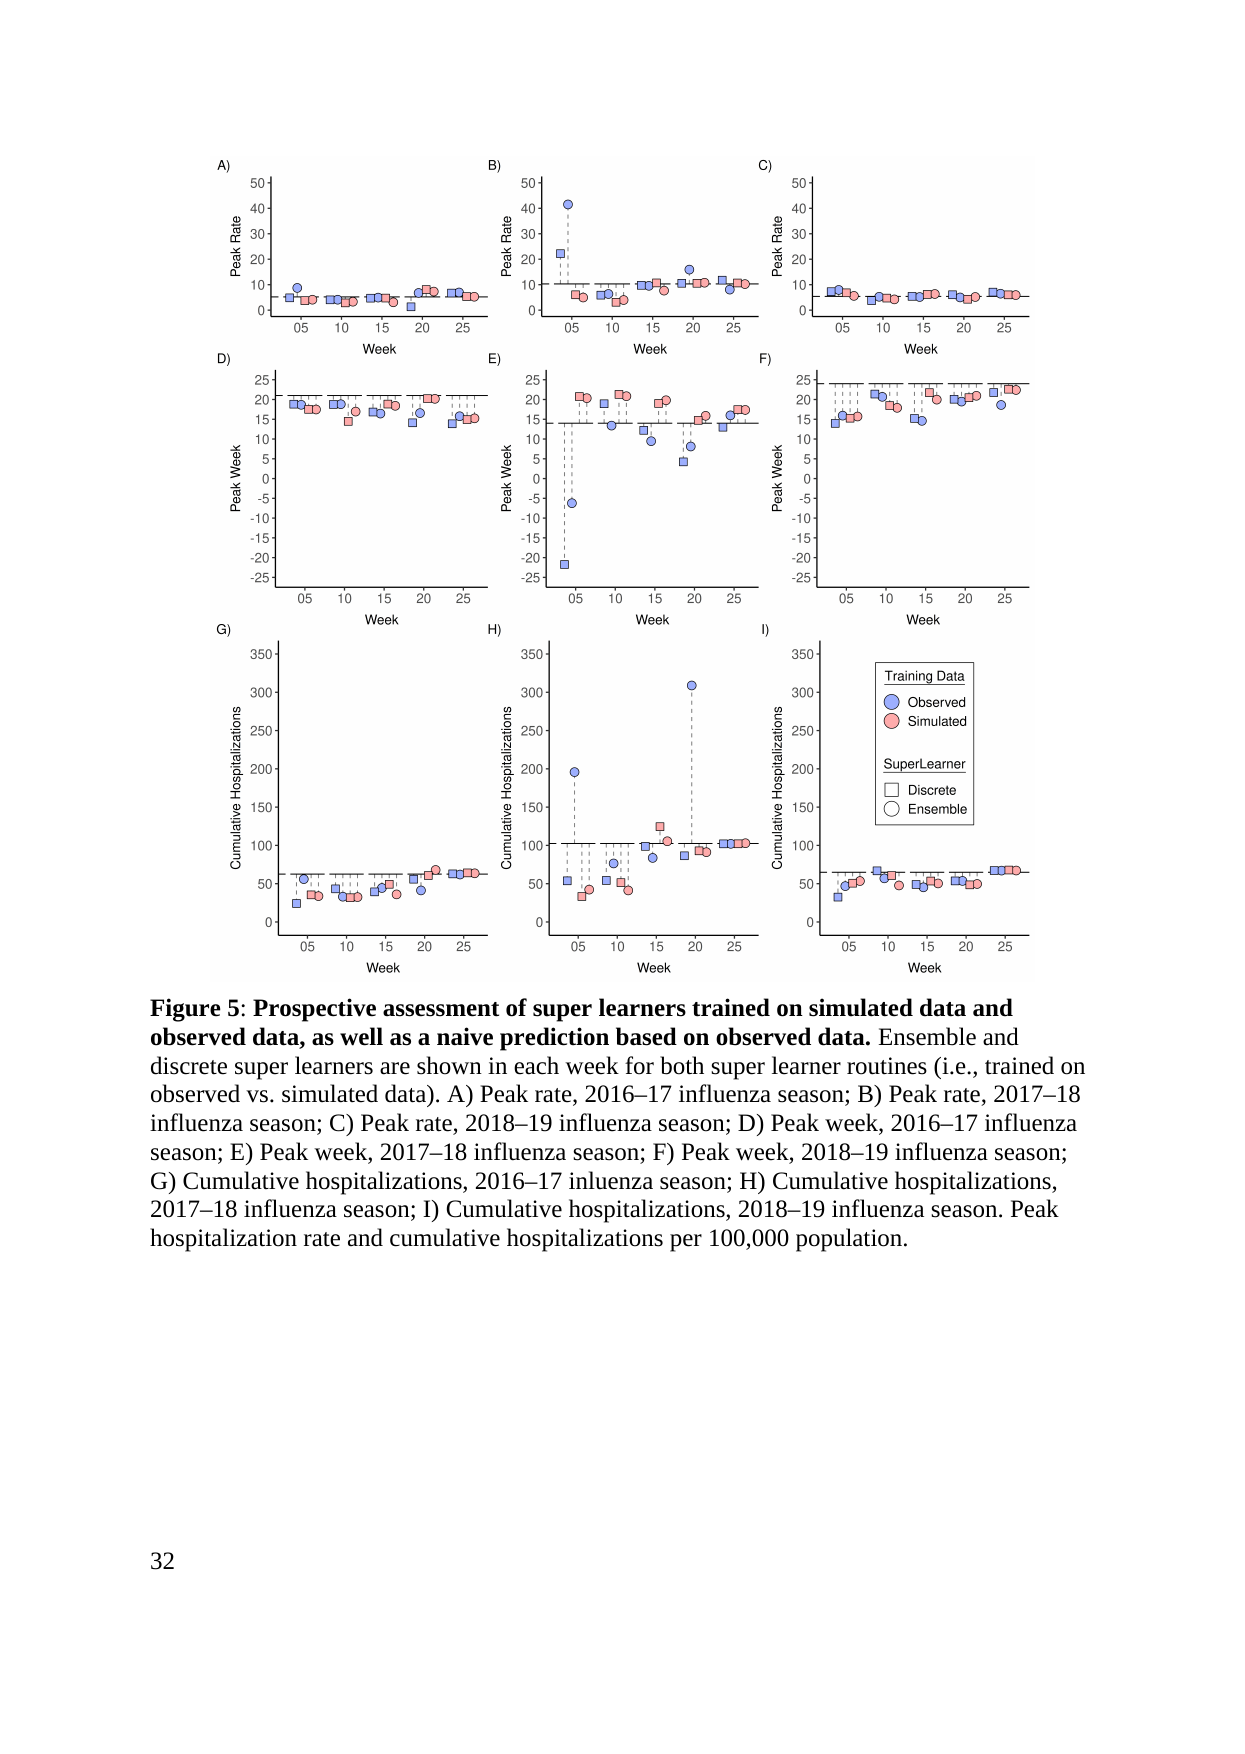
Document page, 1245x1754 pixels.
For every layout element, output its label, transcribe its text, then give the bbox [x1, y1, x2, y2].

text Figure 5: Prospective assessment of super learners trained on simulated data and observed data, as well as a naive prediction based on observed data. Ensemble and discrete super learners are shown in each week for both super learner routines (i.e., trained on observed vs. simulated data). A) Peak rate, 2016–17 influenza season; B) Peak rate, 2017–18 influenza season; C) Peak rate, 2018–19 influenza season; D) Peak week, 2016–17 influenza season; E) Peak week, 2017–18 influenza season; F) Peak week, 2018–19 influenza season; G) Cumulative hospitalizations, 2016–17 inluenza season; H) Cumulative hospitalizations, 2017–18 influenza season; I) Cumulative hospitalizations, 2018–19 influenza season. Peak hospitalization rate and cumulative hospitalizations per 100,000 population. [150, 993, 1095, 1252]
